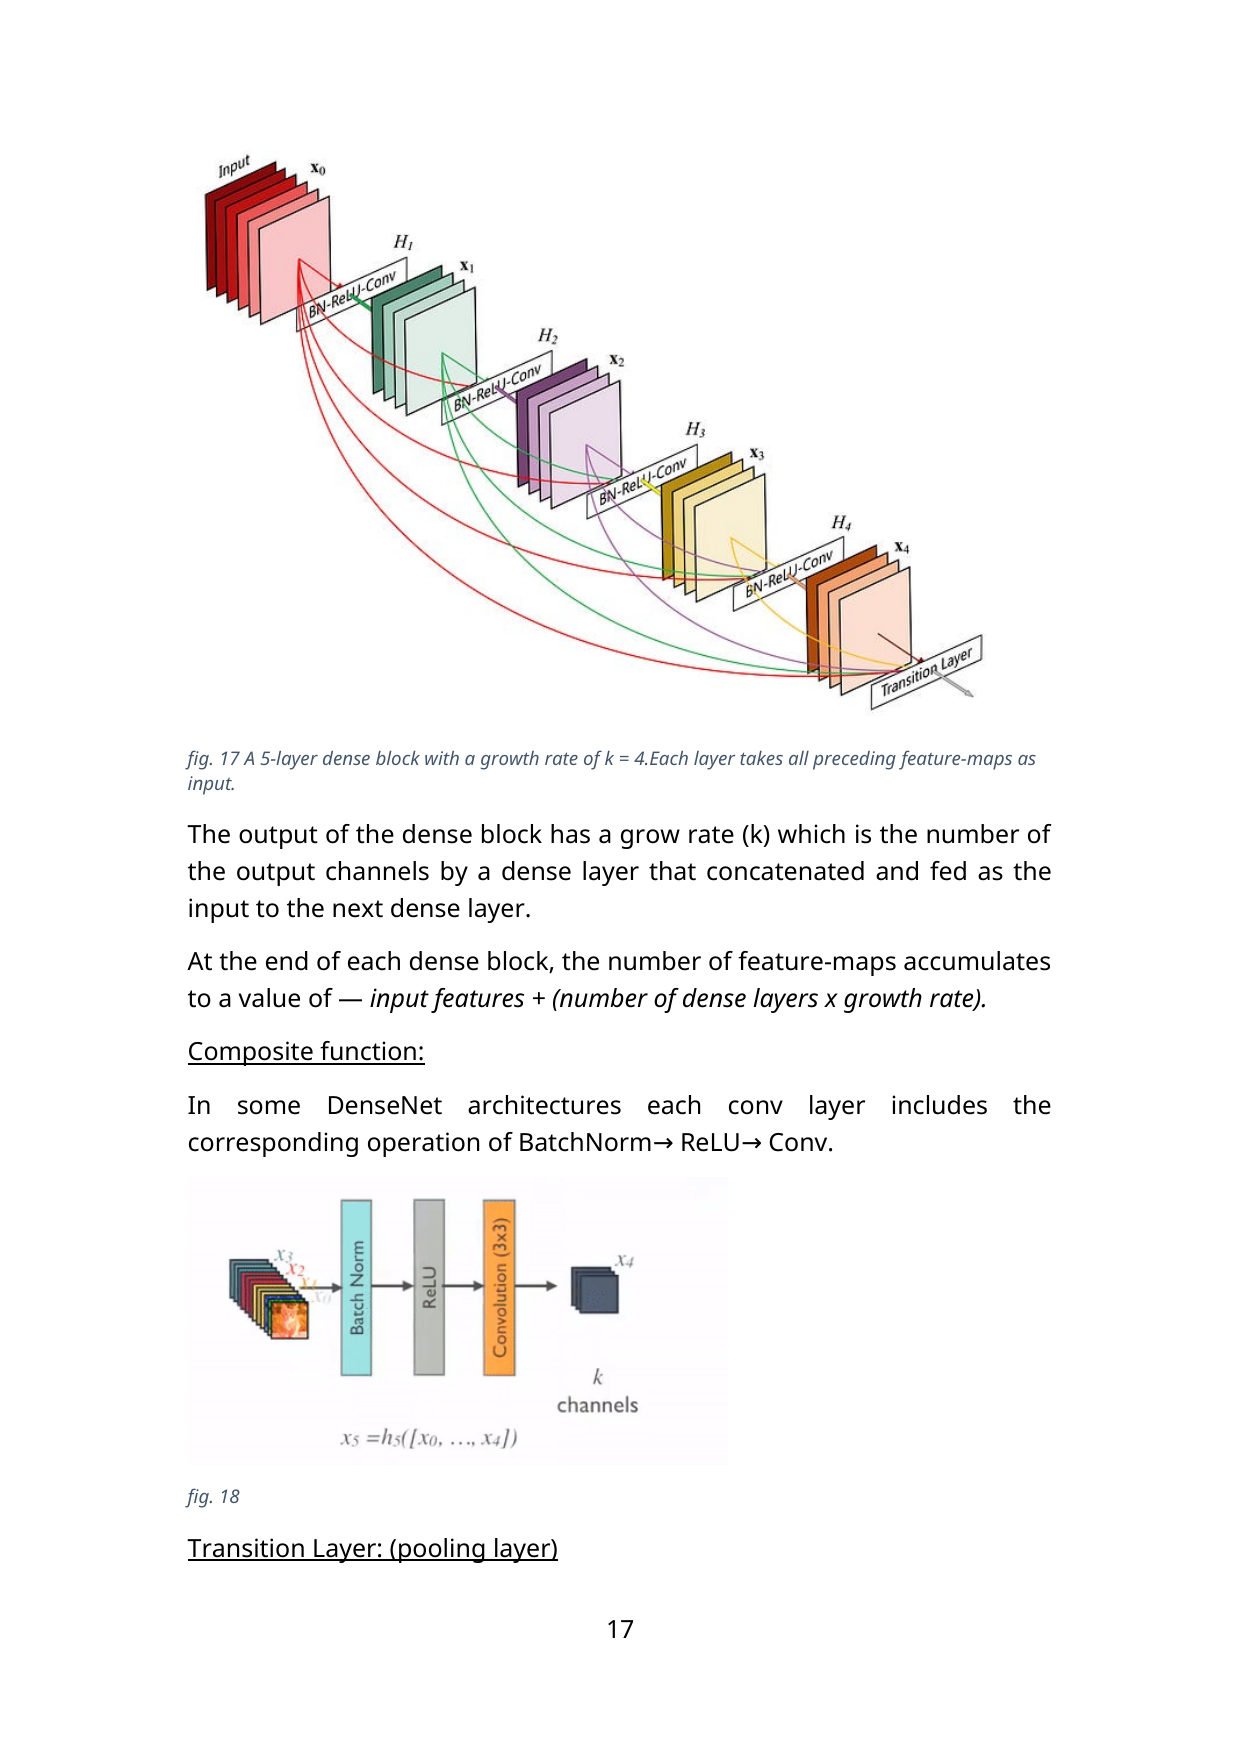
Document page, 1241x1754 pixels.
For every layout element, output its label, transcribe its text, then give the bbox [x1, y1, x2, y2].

text Transition Layer: (pooling layer) [187, 1530, 1053, 1564]
picture [187, 1177, 729, 1465]
text fig. 17 A 5-layer dense block with a growth rate of k = 4.Each layer takes all preceding feature-maps as input. [187, 745, 1053, 796]
text Composite function: [187, 1034, 1053, 1068]
text fig. 18 [187, 1484, 1053, 1509]
text The output of the dense block has a grow rate (k) which is the number of the output channels by a dense layer that concatenated and fed as the input to the next dense layer. [187, 817, 1053, 924]
text In some DenseNet architectures each conv layer includes the corresponding operation of BatchNorm→ ReLU→ Conv. [187, 1087, 1053, 1158]
text At the end of each dense block, the number of feature-maps accumulates to a value of — input features + (number of dense layers x growth rate). [187, 944, 1053, 1015]
picture [187, 150, 1000, 726]
